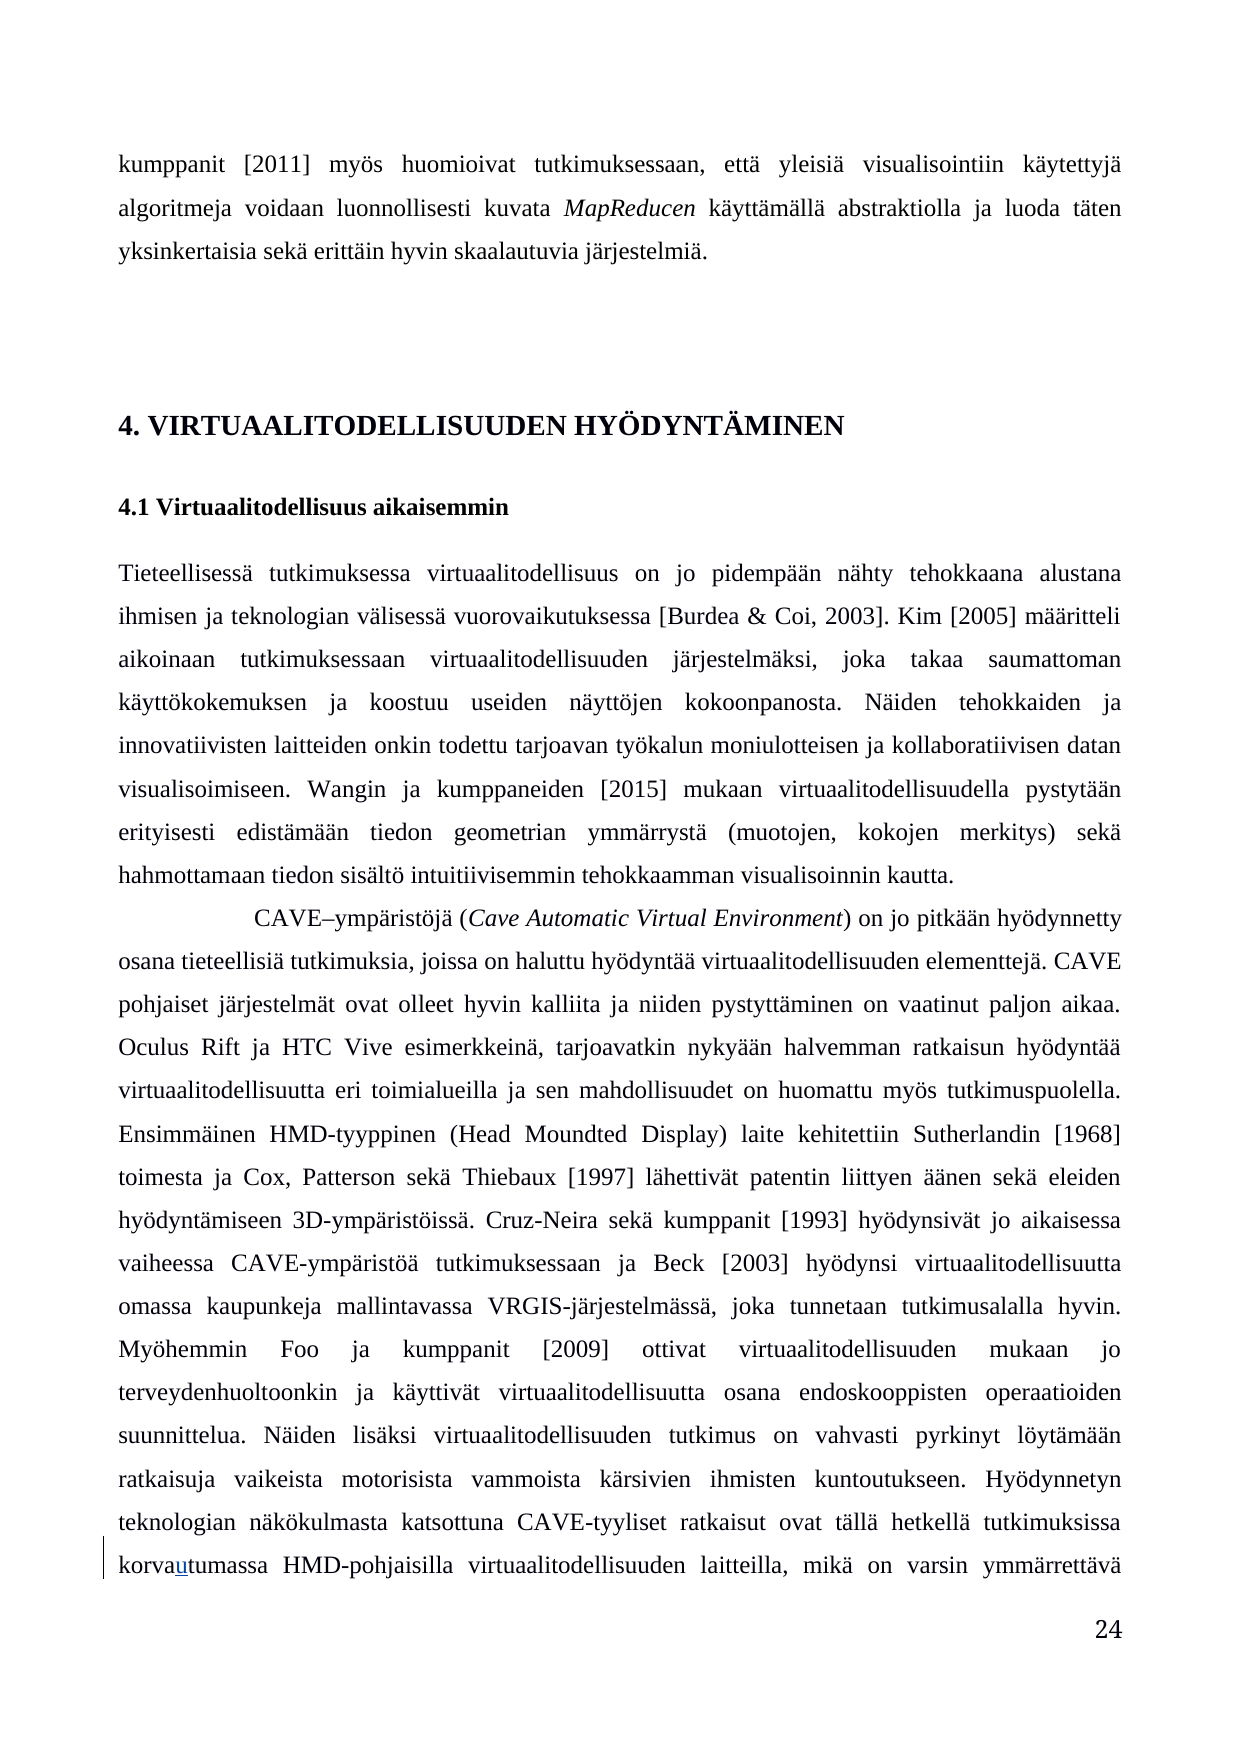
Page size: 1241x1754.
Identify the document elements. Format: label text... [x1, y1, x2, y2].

text Tieteellisessä tutkimuksessa virtuaalitodellisuus on jo pidempään nähty tehokkaana alustana ihmisen ja teknologian välisessä vuorovaikutuksessa [Burdea & Coi, 2003]. Kim [2005] määritteli aikoinaan tutkimuksessaan virtuaalitodellisuuden järjestelmäksi, joka takaa saumattoman käyttökokemuksen ja koostuu useiden näyttöjen kokoonpanosta. Näiden tehokkaiden ja innovatiivisten laitteiden onkin todettu tarjoavan työkalun moniulotteisen ja kollaboratiivisen datan visualisoimiseen. Wangin ja kumppaneiden [2015] mukaan virtuaalitodellisuudella pystytään erityisesti edistämään tiedon geometrian ymmärrystä (muotojen, kokojen merkitys) sekä hahmottamaan tiedon sisältö intuitiivisemmin tehokkaamman visualisoinnin kautta. [118, 558, 1122, 889]
text 4. VIRTUAALITODELLISUUDEN HYÖDYNTÄMINEN [118, 404, 1122, 441]
text 4.1 Virtuaalitodellisuus aikaisemmin [118, 483, 1122, 521]
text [118, 149, 1122, 264]
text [118, 903, 1122, 1579]
